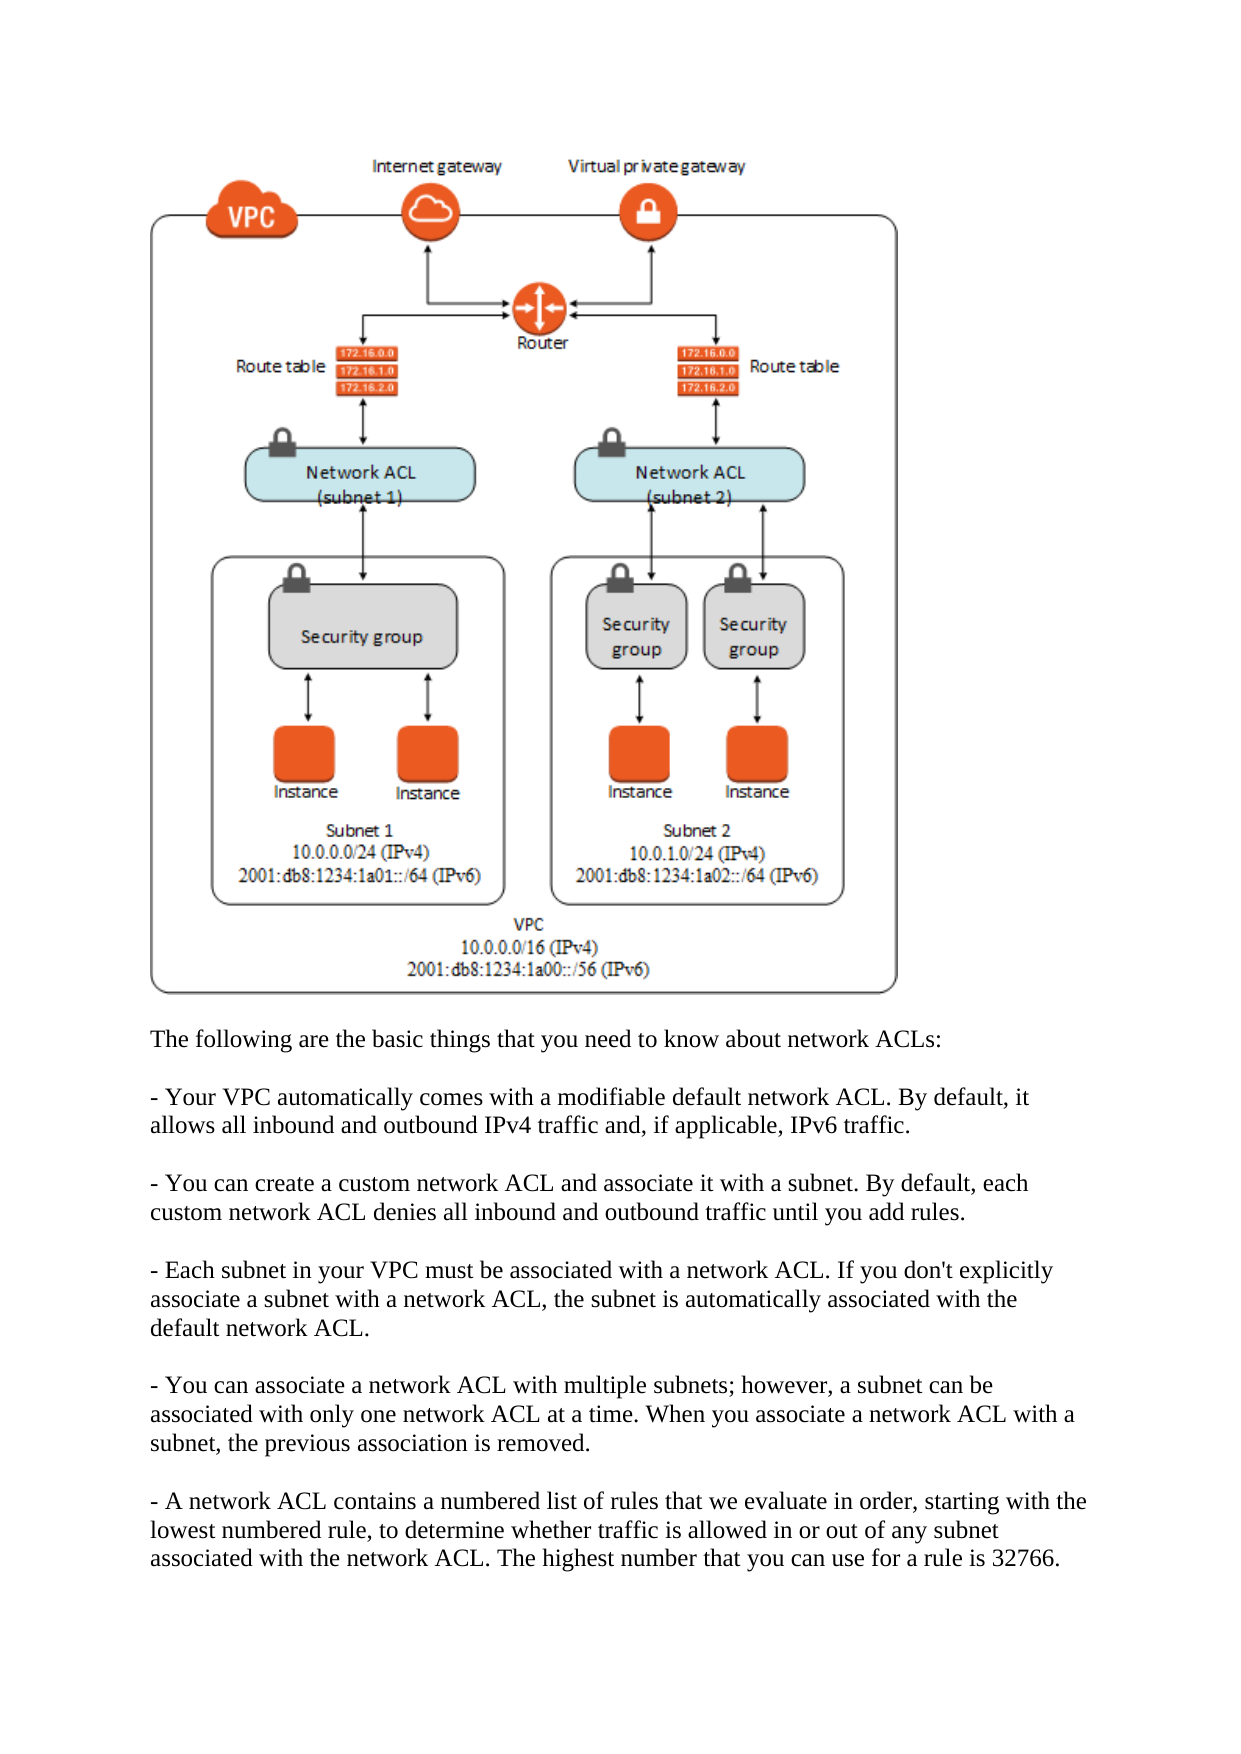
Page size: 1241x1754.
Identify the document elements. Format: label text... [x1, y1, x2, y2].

text - Your VPC automatically comes with a modifiable default network ACL. By default, it allows all inbound and outbound IPv4 traffic and, if applicable, IPv6 traffic. [150, 1082, 1090, 1139]
text - Each subnet in your VPC must be associated with a network ACL. If you don't explicitly associate a subnet with a network ACL, the subnet is automatically associated with the default network ACL. [150, 1255, 1090, 1341]
text - You can create a custom network ACL and associate it with a subnet. By default, each custom network ACL denies all inbound and outbound traffic until you add rules. [150, 1168, 1090, 1226]
picture [150, 150, 898, 995]
text - You can associate a network ACL with multiple subnets; however, a subnet can be associated with only one network ACL at a time. When you associate a network ACL with a subnet, the previous association is removed. [150, 1371, 1090, 1457]
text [150, 1486, 1090, 1572]
text The following are the basic things that you need to know about network ACLs: [150, 1024, 1090, 1053]
